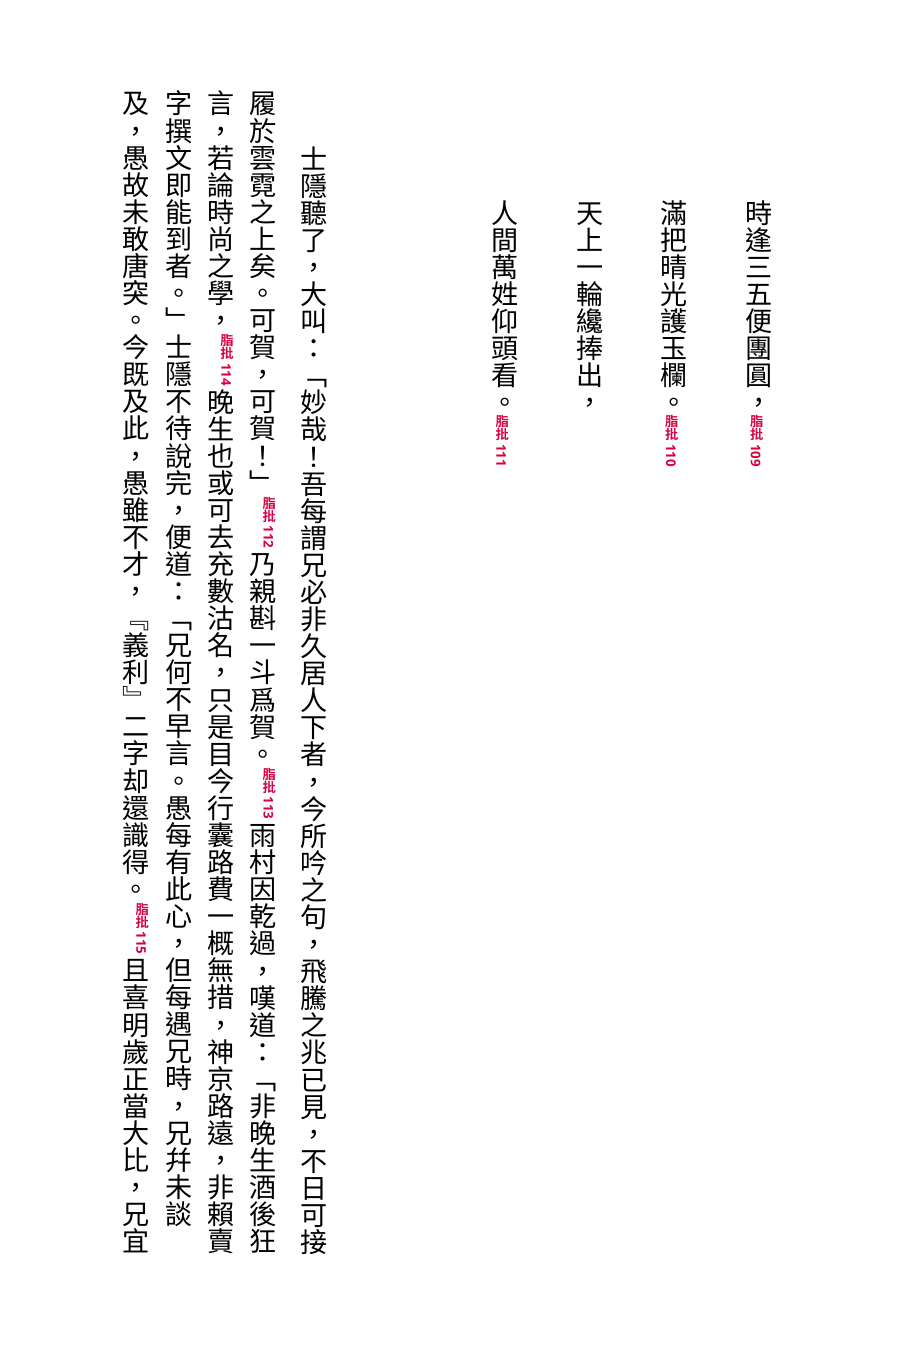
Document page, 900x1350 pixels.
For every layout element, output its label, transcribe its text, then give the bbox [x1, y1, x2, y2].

text 時逢三五便團圓，脂批109 滿把晴光護玉欄。脂批110 天上一輪纔捧出， 人間萬姓仰頭看。脂批111 [392, 90, 810, 1260]
